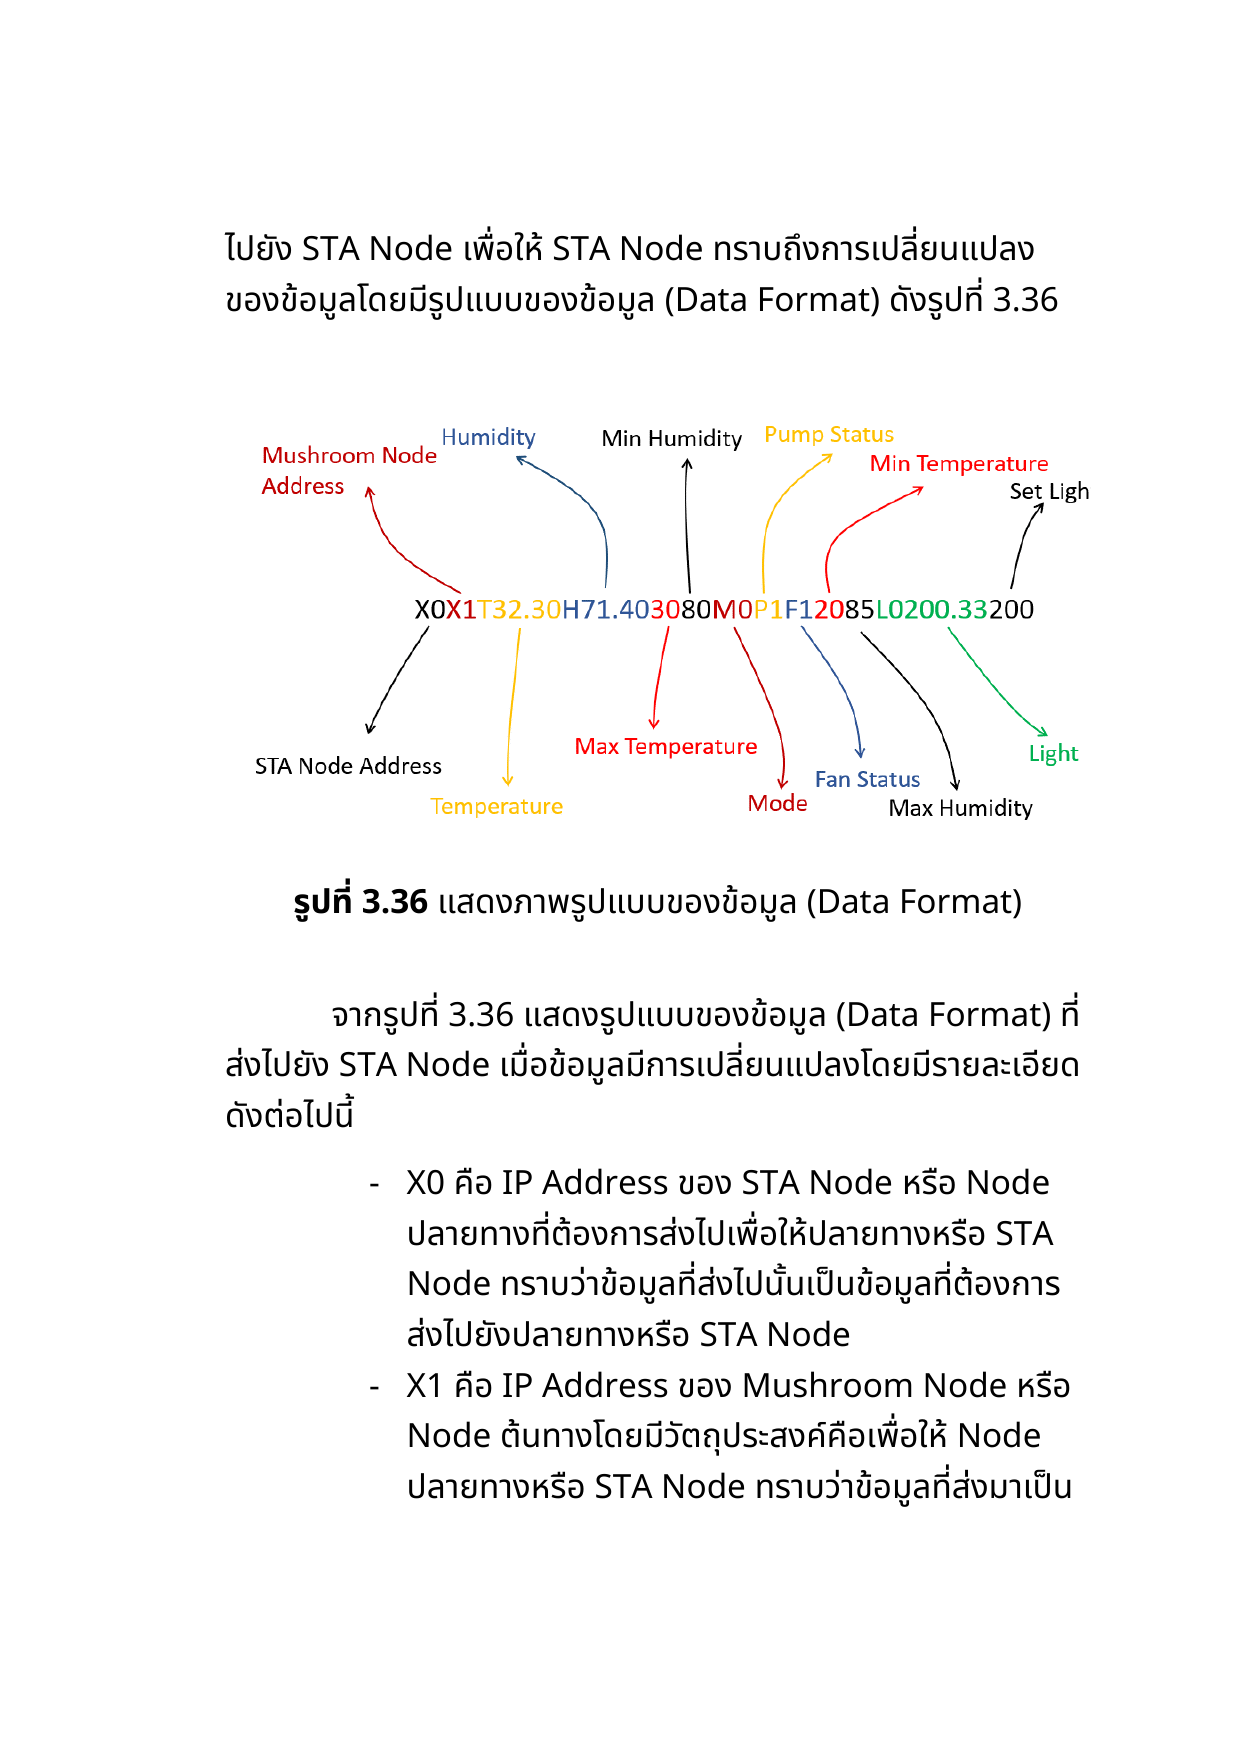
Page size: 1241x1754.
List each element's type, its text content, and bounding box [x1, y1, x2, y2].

list X0 คือ IP Address ของ STA Node หรือ Node ปลายทางที่ต้องการส่งไปเพื่อให้ปลายทางหรือ STA Node ทราบว่าข้อมูลที่ส่งไปนั้นเป็นข้อมูลที่ต้องการส่งไปยังปลายทางหรือ STA Node [369, 1159, 1090, 1361]
picture [236, 405, 1091, 833]
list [369, 1361, 1090, 1513]
table_header รูปที่ 3.36 แสดงภาพรูปแบบของข้อมูล (Data Format) [225, 405, 1090, 928]
text จากรูปที่ 3.36 แสดงรูปแบบของข้อมูล (Data Format) ที่ส่งไปยัง STA Node เมื่อข้อมูลมีการเปลี่ยนแปลงโดยมีรายละเอียดดังต่อไปนี้ [225, 991, 1090, 1142]
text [225, 225, 1090, 326]
